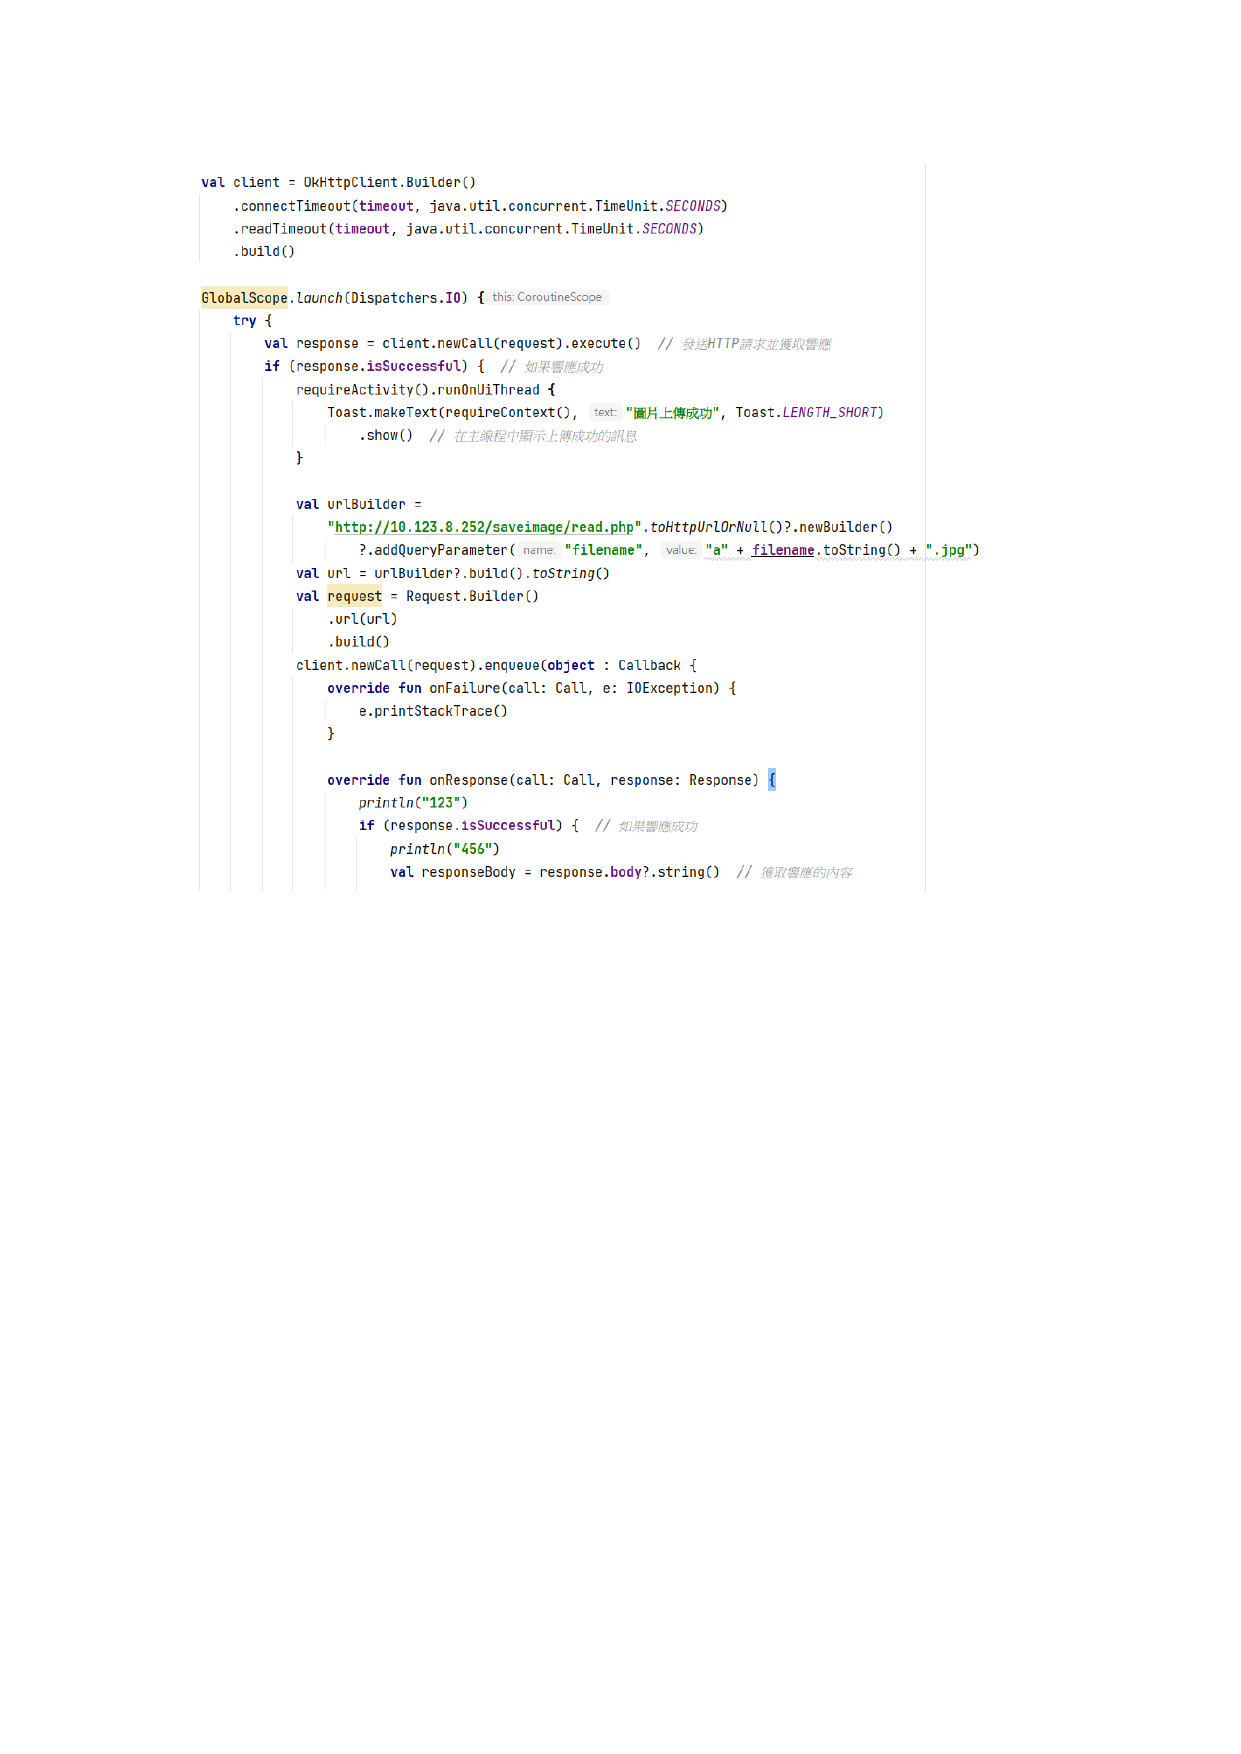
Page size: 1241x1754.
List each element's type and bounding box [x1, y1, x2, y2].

picture [187, 164, 1006, 891]
